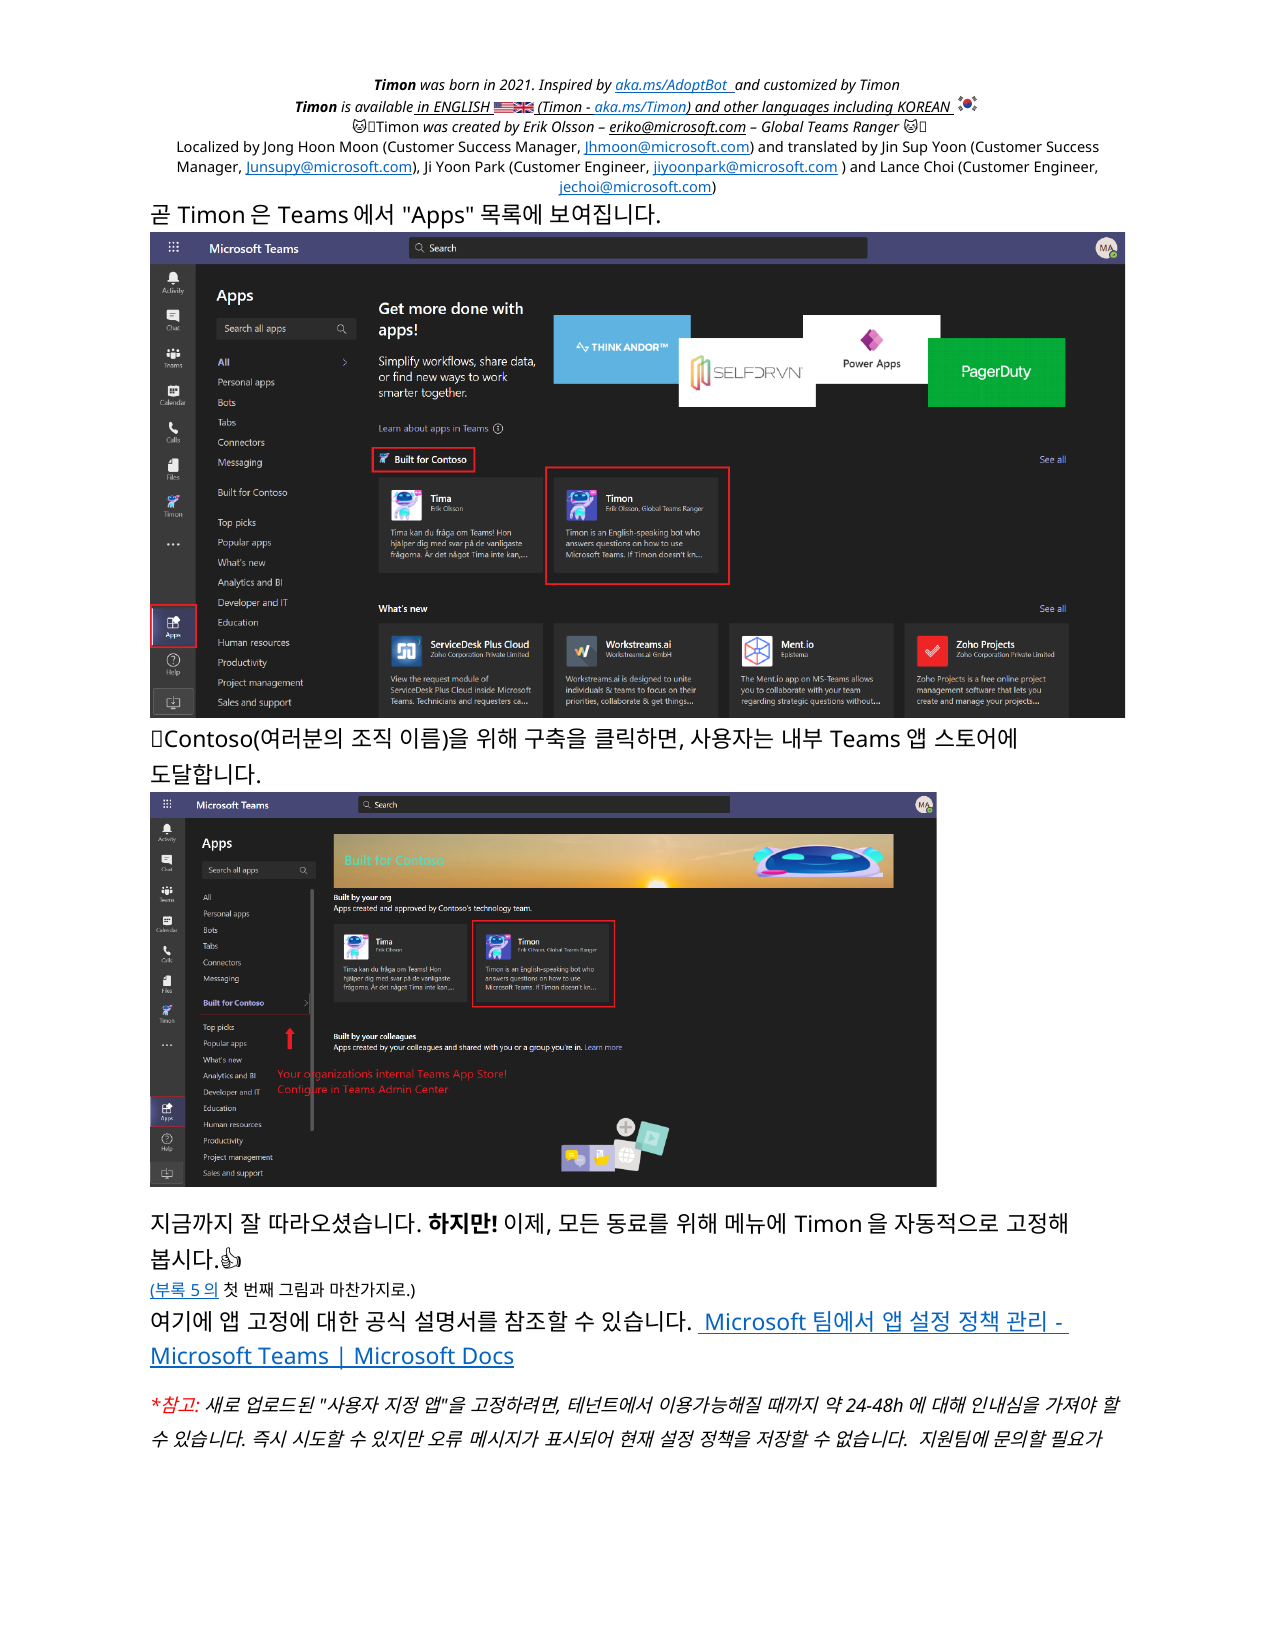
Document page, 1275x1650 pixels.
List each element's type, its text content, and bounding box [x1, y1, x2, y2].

text 지금까지 잘 따라오셨습니다. 하지만! 이제, 모든 동료를 위해 메뉴에 Timon을 자동적으로 고정해 봅시다. (부록 5의 첫 번째 그림과 마찬가지로.) 여기에 앱 고정에 대한 공식 설명서를 참조할 수 있습니다. Microsoft 팀에서 앱 설정 정책 관리 - Microsoft Teams | Microsoft Docs [150, 1206, 1125, 1371]
picture [493, 102, 534, 113]
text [150, 1391, 1125, 1453]
picture [150, 232, 1125, 718]
picture [954, 95, 981, 113]
picture [150, 792, 937, 1187]
text 곧 Timon은 Teams에서 "Apps" 목록에 보여집니다. Contoso(여러분의 조직 이름)을 위해 구축을 클릭하면, 사용자는 내부 Teams 앱 스토어에 도달합니다. [150, 196, 1125, 232]
